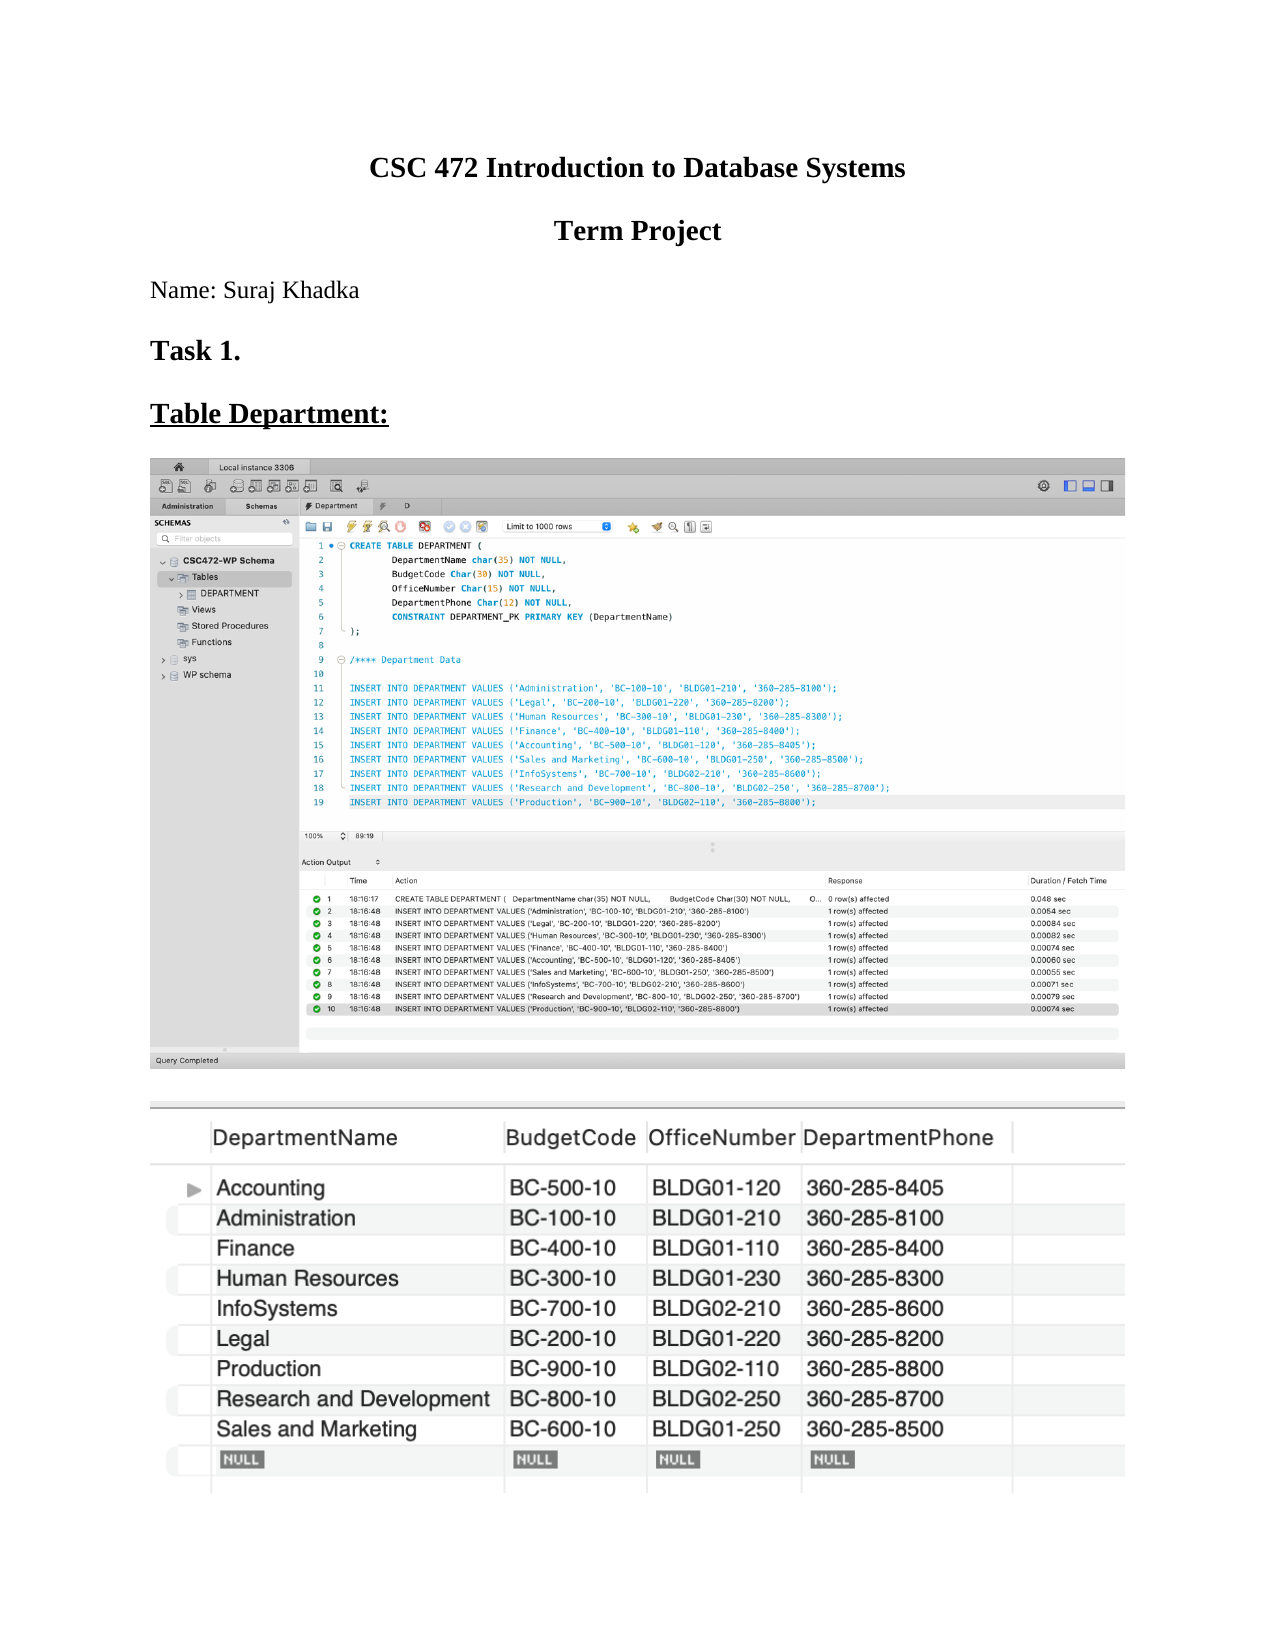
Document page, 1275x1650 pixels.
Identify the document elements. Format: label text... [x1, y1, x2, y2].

picture [150, 458, 1125, 1069]
picture [150, 1101, 1125, 1493]
text Task 1. [150, 333, 1125, 367]
text Table Department: [150, 396, 1125, 429]
text Name: Suraj Khadka [150, 275, 1125, 304]
text Term Project [150, 213, 1125, 246]
text CSC 472 Introduction to Database Systems [150, 150, 1125, 183]
